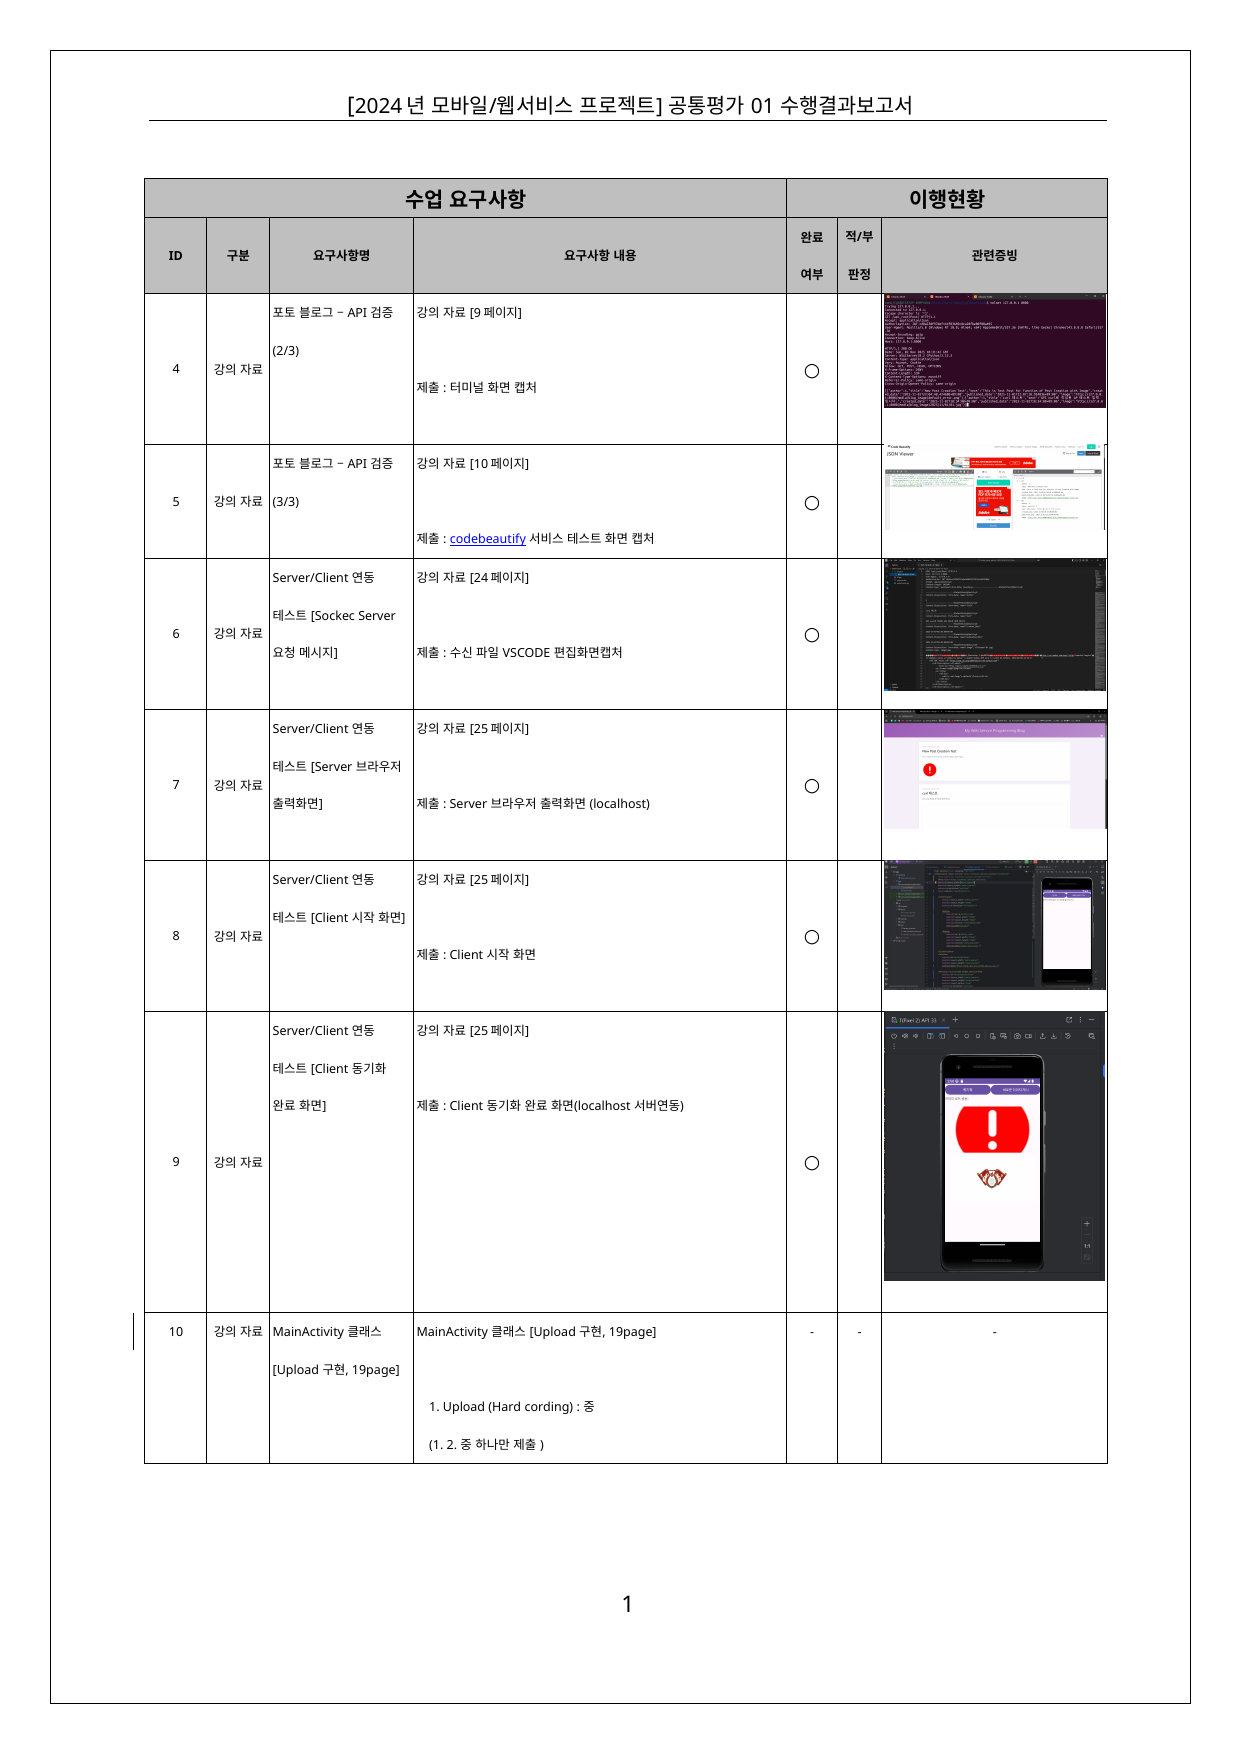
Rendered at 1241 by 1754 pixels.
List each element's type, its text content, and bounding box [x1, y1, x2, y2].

table_cell 강의 자료 [207, 710, 269, 859]
table_cell Server/Client 연동 테스트 [Client 시작 화면] [270, 861, 413, 1011]
picture [884, 293, 1106, 408]
table_cell 구분 [207, 218, 269, 293]
table_cell [882, 294, 1107, 444]
table_cell [838, 861, 881, 1011]
table_cell - [838, 1313, 881, 1463]
table_cell Server/Client 연동 테스트 [Sockec Server 요청 메시지] [270, 559, 413, 708]
table_header 수업 요구사항 [145, 179, 786, 217]
picture [884, 860, 1106, 990]
table_cell 5 [145, 445, 206, 557]
table_cell 강의 자료 [207, 294, 269, 444]
table_cell [838, 294, 881, 444]
table_cell 7 [145, 710, 206, 859]
table_cell [882, 445, 1107, 557]
table_cell 강의 자료 [25페이지] 제출 : Client 시작 화면 [414, 861, 786, 1011]
table_cell 10 [145, 1313, 206, 1463]
table_cell 강의 자료 [207, 1012, 269, 1312]
table_cell 포토 블로그 – API 검증(2/3) [270, 294, 413, 444]
table_cell ○ [787, 1012, 837, 1312]
table_cell 완료 여부 [787, 218, 837, 293]
table_cell ○ [787, 559, 837, 708]
table_cell [838, 710, 881, 859]
table_cell 6 [145, 559, 206, 708]
picture [884, 1011, 1105, 1281]
table_cell MainActivity 클래스 [Upload 구현, 19page] 1. Upload (Hard cording) : 중 (1. 2. 중 하나만 제출 ) [414, 1313, 786, 1463]
table_cell 4 [145, 294, 206, 444]
table_cell ID [145, 218, 206, 293]
table_cell 요구사항 내용 [414, 218, 786, 293]
table_cell [882, 710, 1107, 859]
table_cell 포토 블로그 – API 검증(3/3) [270, 445, 413, 557]
picture [884, 444, 1105, 530]
table_cell 관련증빙 [882, 218, 1107, 293]
table_cell ○ [787, 861, 837, 1011]
table_cell ○ [787, 294, 837, 444]
table_cell - [882, 1313, 1107, 1463]
table_cell MainActivity 클래스 [Upload 구현, 19page] [270, 1313, 413, 1463]
table_header 이행현황 [787, 179, 1107, 217]
table_cell [882, 559, 1107, 708]
picture [884, 558, 1106, 691]
table_cell Server/Client 연동 테스트 [Server 브라우저 출력화면] [270, 710, 413, 859]
table_cell 강의 자료 [207, 445, 269, 557]
table_cell ○ [787, 445, 837, 557]
picture [884, 709, 1107, 829]
table_cell 강의 자료 [9페이지] 제출 : 터미널 화면 캡처 [414, 294, 786, 444]
table_cell 강의 자료 [10페이지] 제출 : codebeautify 서비스 테스트 화면 캡처 [414, 445, 786, 557]
table_cell 강의 자료 [207, 861, 269, 1011]
table_cell 8 [145, 861, 206, 1011]
table_cell Server/Client 연동 테스트 [Client 동기화 완료 화면] [270, 1012, 413, 1312]
table_cell [882, 861, 1107, 1011]
table_cell 9 [145, 1012, 206, 1312]
table_cell [882, 1012, 1107, 1312]
table_cell ○ [787, 710, 837, 859]
table_cell 적/부 판정 [838, 218, 881, 293]
table_cell 요구사항명 [270, 218, 413, 293]
table_cell [838, 1012, 881, 1312]
table_cell 강의 자료 [207, 1313, 269, 1463]
table_cell [838, 559, 881, 708]
table_cell 강의 자료 [25페이지] 제출 : Server 브라우저 출력화면 (localhost) [414, 710, 786, 859]
table_cell 강의 자료 [25페이지] 제출 : Client 동기화 완료 화면(localhost 서버연동) [414, 1012, 786, 1312]
table_cell 강의 자료 [207, 559, 269, 708]
table_cell 강의 자료 [24페이지] 제출 : 수신 파일 VSCODE 편집화면캡처 [414, 559, 786, 708]
table_cell - [787, 1313, 837, 1463]
table_cell [838, 445, 881, 557]
